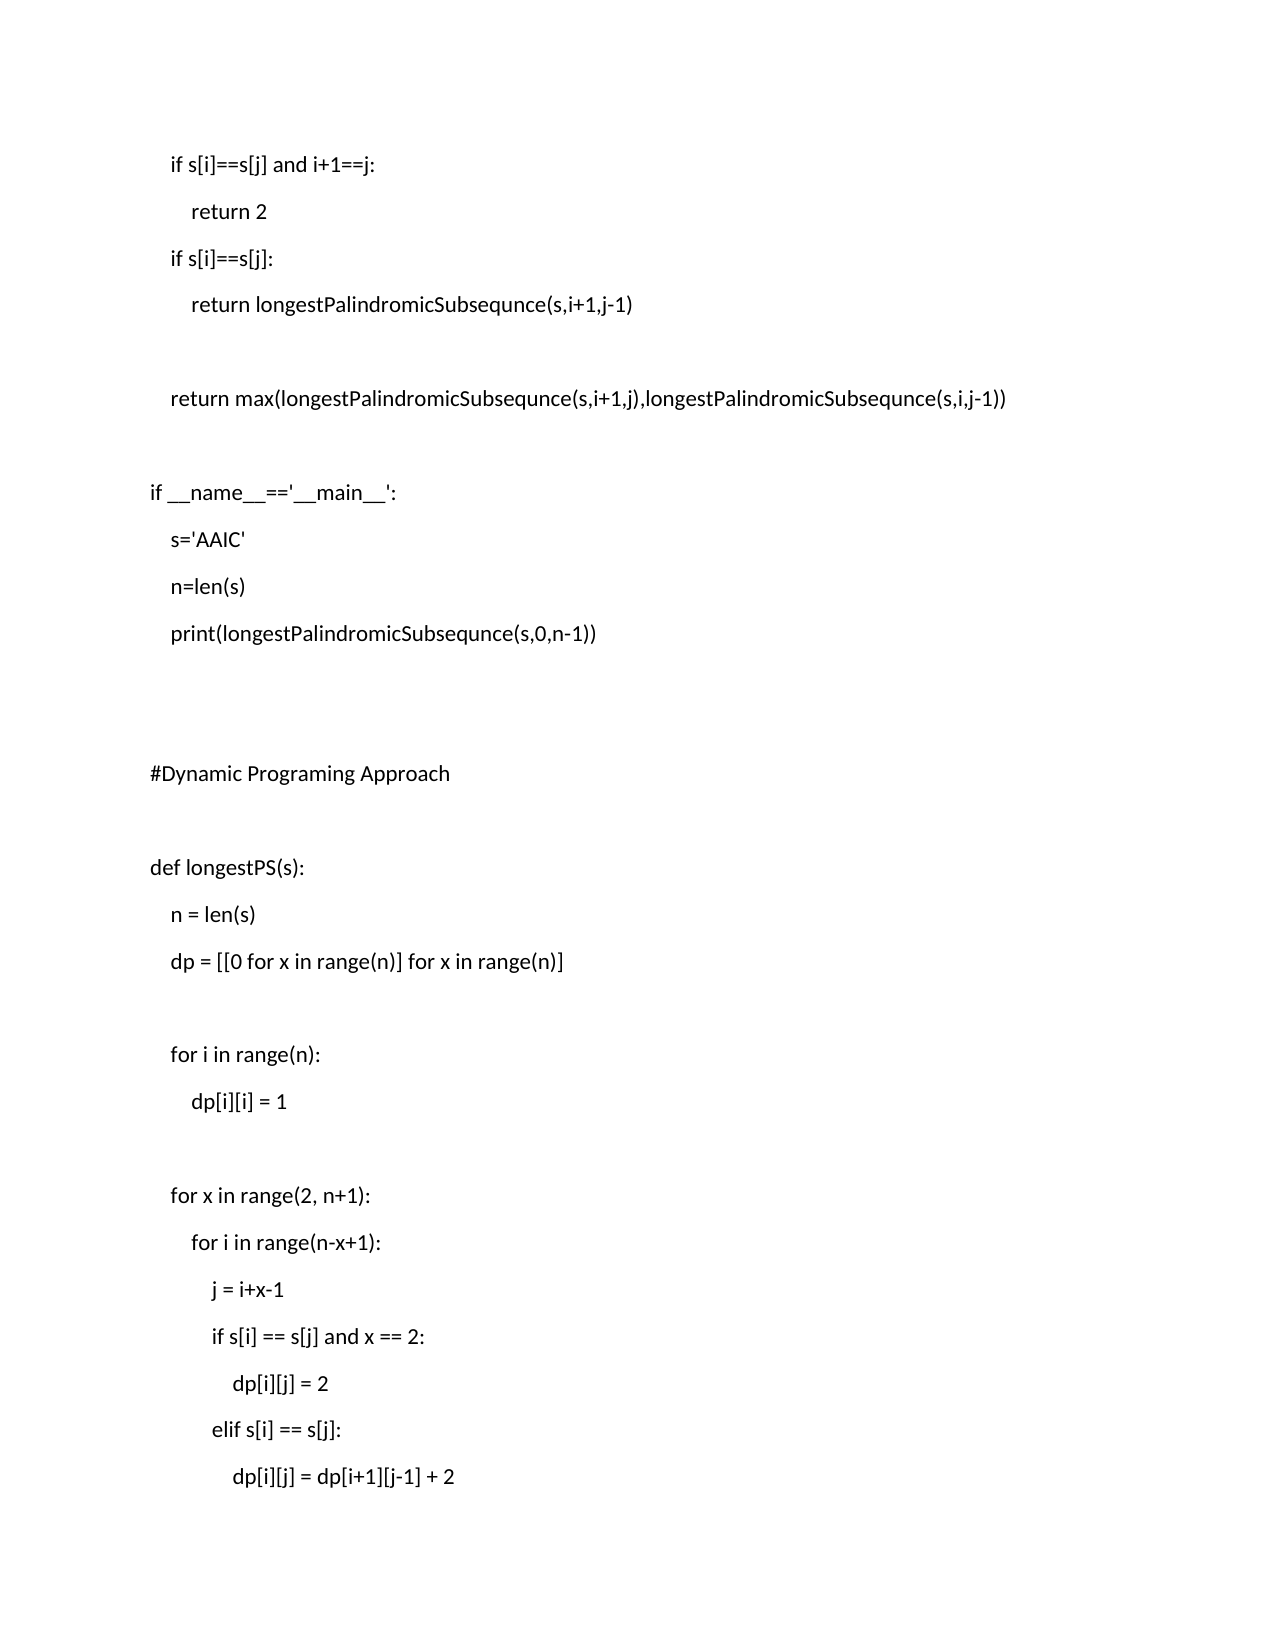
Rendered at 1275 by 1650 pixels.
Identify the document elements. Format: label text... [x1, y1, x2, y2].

text for x in range(2, n+1): [150, 1181, 1125, 1209]
text dp = [[0 for x in range(n)] for x in range(n)] [150, 947, 1125, 975]
text j = i+x-1 [150, 1275, 1125, 1303]
text for i in range(n-x+1): [150, 1228, 1125, 1256]
text if __name__=='__main__': [150, 478, 1125, 506]
text return longestPalindromicSubsequnce(s,i+1,j-1) [150, 291, 1125, 319]
text dp[i][j] = 2 [150, 1369, 1125, 1397]
text if s[i] == s[j] and x == 2: [150, 1322, 1125, 1350]
text return 2 [150, 197, 1125, 225]
text for i in range(n): [150, 1041, 1125, 1069]
text print(longestPalindromicSubsequnce(s,0,n-1)) [150, 619, 1125, 647]
text s='AAIC' [150, 525, 1125, 553]
text #Dynamic Programing Approach [150, 759, 1125, 787]
text return max(longestPalindromicSubsequnce(s,i+1,j),longestPalindromicSubsequnce(s,i,j-1)) [150, 384, 1125, 412]
text if s[i]==s[j]: [150, 244, 1125, 272]
text def longestPS(s): [150, 853, 1125, 881]
text elif s[i] == s[j]: [150, 1416, 1125, 1444]
text n = len(s) [150, 900, 1125, 928]
text dp[i][i] = 1 [150, 1087, 1125, 1116]
text dp[i][j] = dp[i+1][j-1] + 2 [150, 1462, 1125, 1491]
text n=len(s) [150, 572, 1125, 600]
text if s[i]==s[j] and i+1==j: [150, 150, 1125, 178]
